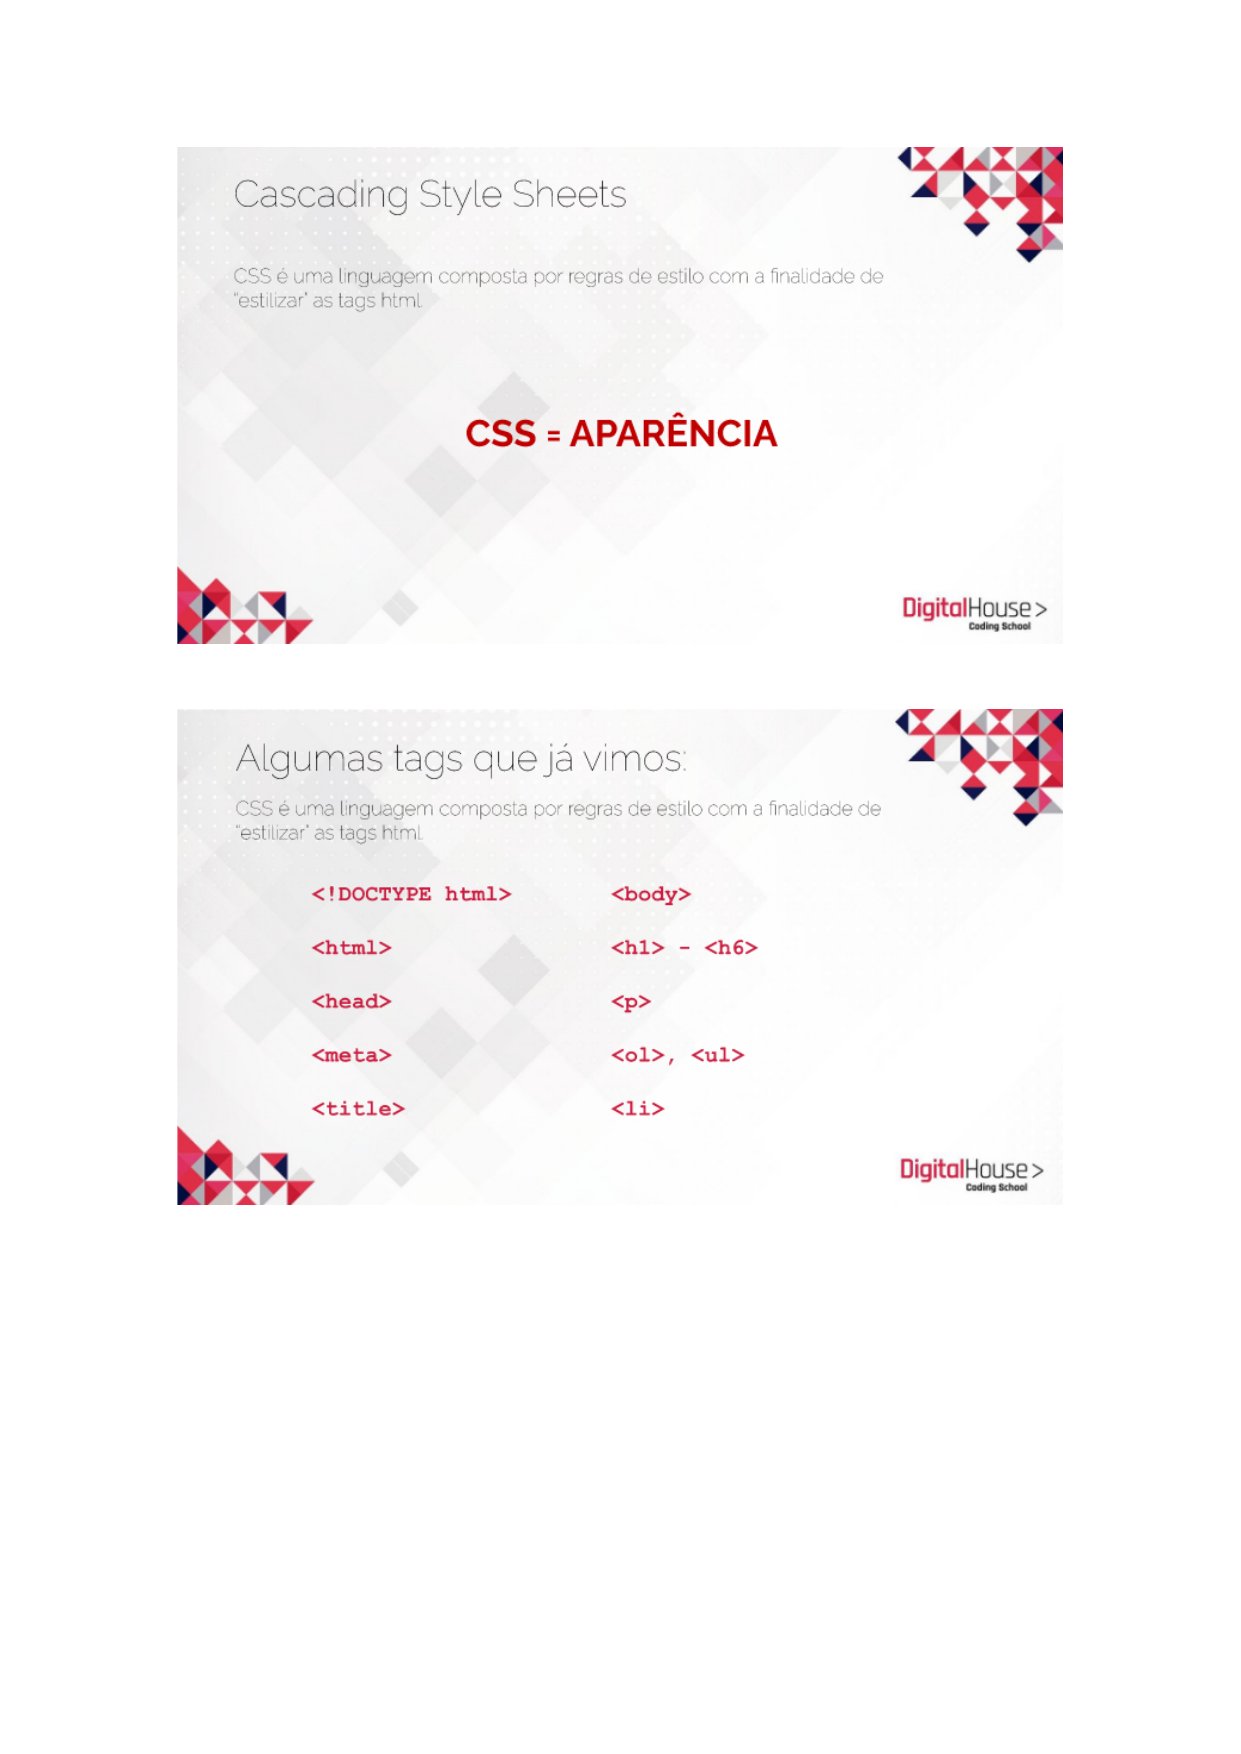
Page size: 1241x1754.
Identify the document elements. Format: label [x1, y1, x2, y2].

picture [177, 709, 1063, 1205]
picture [177, 147, 1063, 644]
